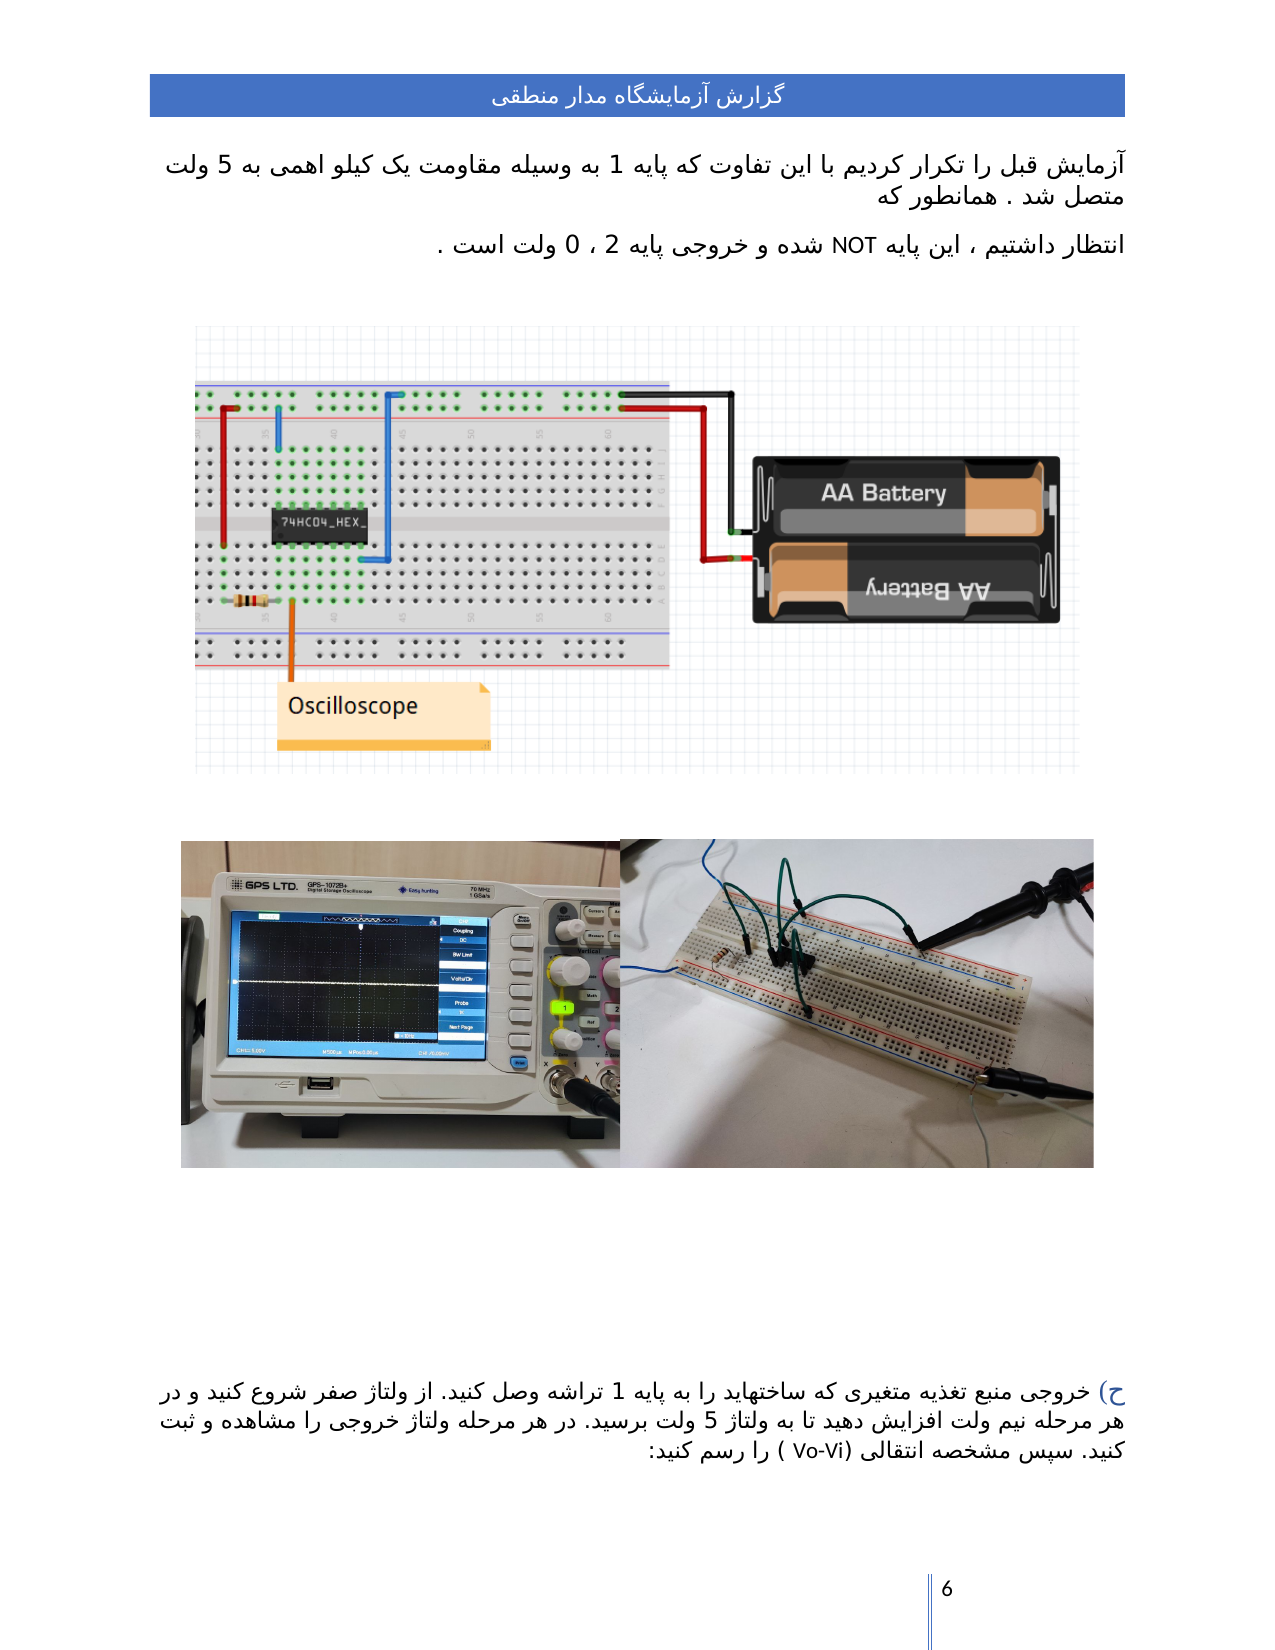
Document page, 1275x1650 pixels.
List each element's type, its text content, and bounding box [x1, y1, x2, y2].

text انتظار داشتیم ، این پایه NOT شده و خروجی پایه 2 ، 0 ولت است . [150, 229, 1125, 260]
picture [195, 326, 1080, 774]
picture [181, 839, 1094, 1168]
text آزمایش قبل را تکرار کردیم با این تفاوت که پایه 1 به وسیله مقاومت یک کیلو اهمی به 5 ولت متصل شد . همانطور که [150, 150, 1125, 211]
text ح) خروجی منبع تغذیه متغیری که ساختهاید را به پایه 1 تراشه وصل کنید. از ولتاژ صفر شروع کنید و در هر مرحله نیم ولت افزایش دهید تا به ولتاژ 5 ولت برسید. در هر مرحله ولتاژ خروجی را مشاهده و ثبت کنید. سپس مشخصه انتقالی (Vo-Vi ) را رسم کنید: [150, 1374, 1125, 1464]
